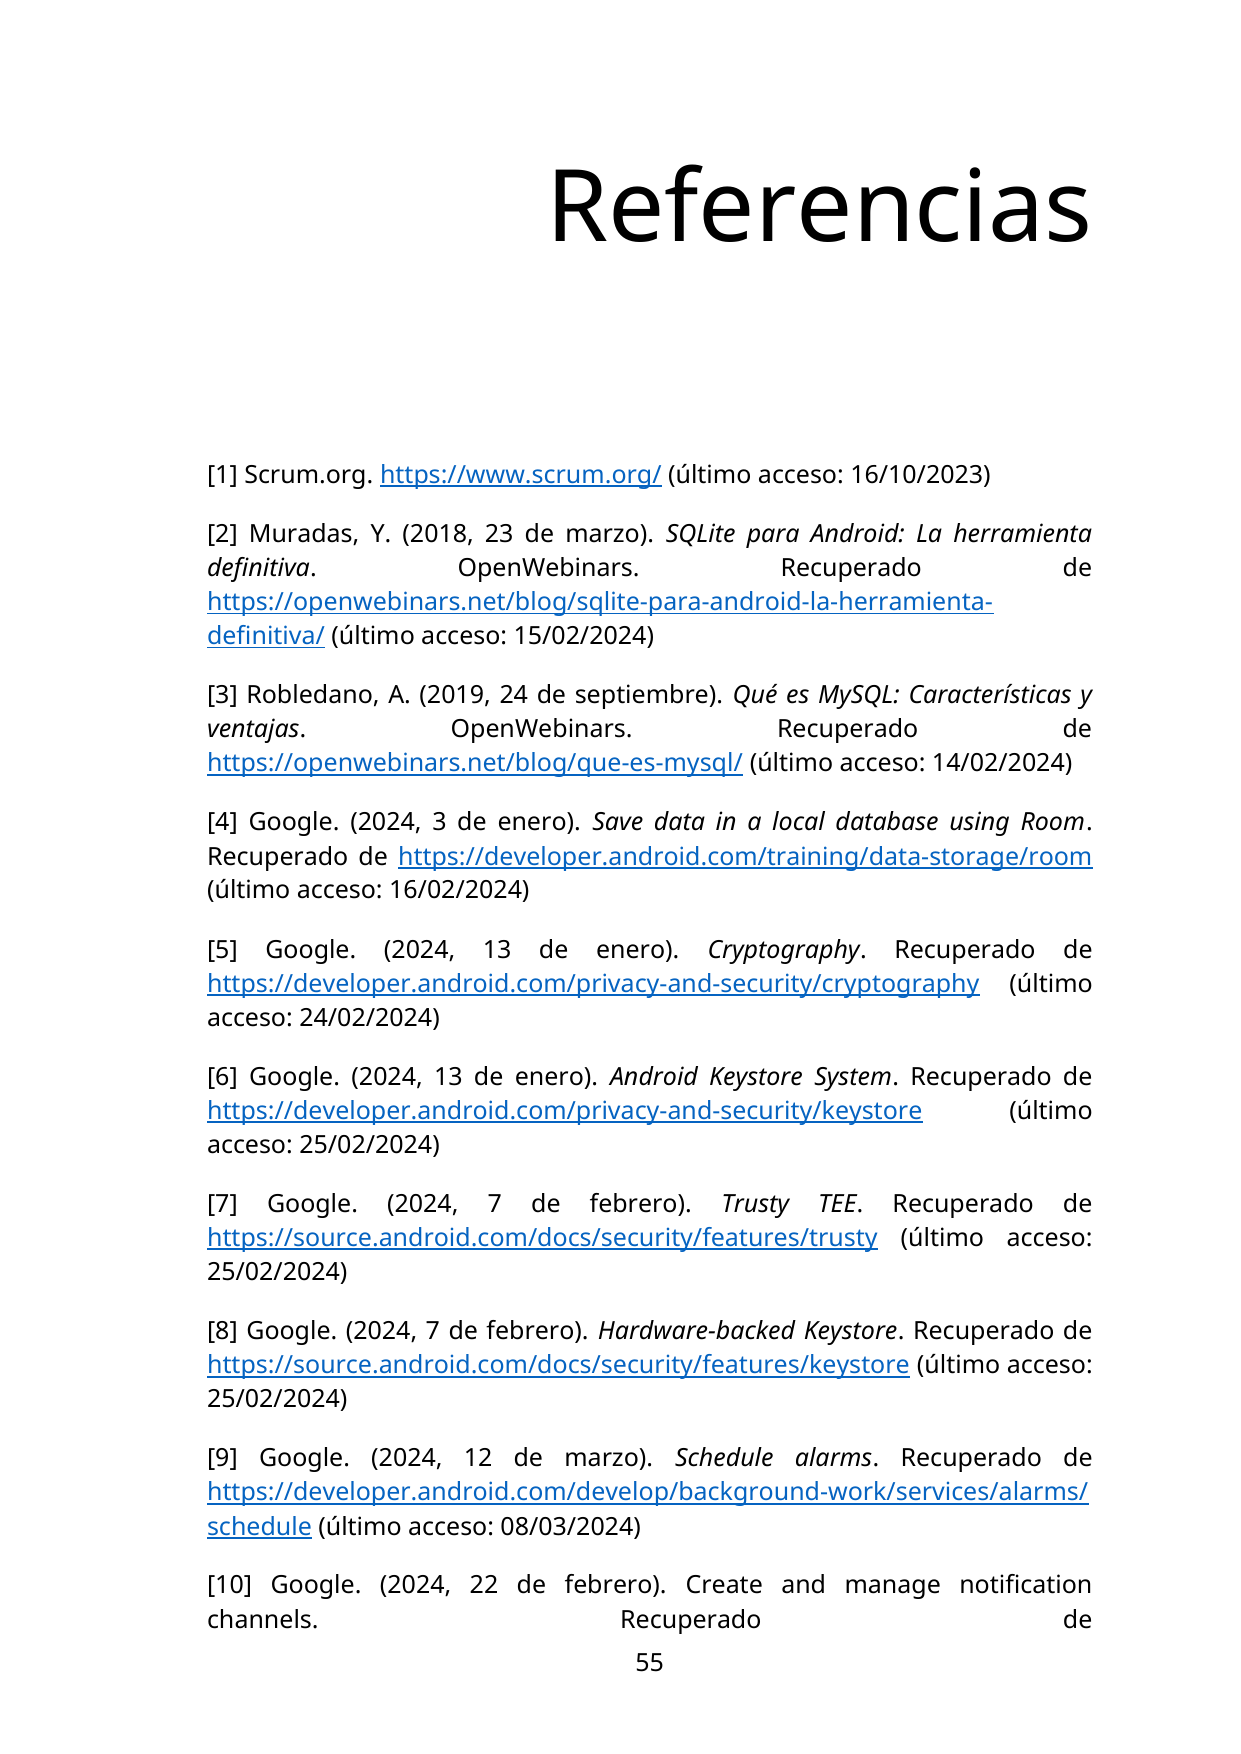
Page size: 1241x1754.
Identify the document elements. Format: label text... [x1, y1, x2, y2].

text [9] Google. (2024, 12 de marzo). Schedule alarms. Recuperado de https://developer.android.com/develop/background-work/services/alarms/schedule (último acceso: 08/03/2024) [207, 1440, 1092, 1542]
text Referencias [207, 134, 1092, 270]
text [1] Scrum.org. https://www.scrum.org/ (último acceso: 16/10/2023) [207, 457, 1092, 491]
text [8] Google. (2024, 7 de febrero). Hardware-backed Keystore. Recuperado de https://source.android.com/docs/security/features/keystore (último acceso: 25/02/2024) [207, 1313, 1092, 1415]
text [5] Google. (2024, 13 de enero). Cryptography. Recuperado de https://developer.android.com/privacy-and-security/cryptography (último acceso: 24/02/2024) [207, 931, 1092, 1033]
text [2] Muradas, Y. (2018, 23 de marzo). SQLite para Android: La herramienta definitiva. OpenWebinars. Recuperado de https://openwebinars.net/blog/sqlite-para-android-la-herramienta-definitiva/ (último acceso: 15/02/2024) [207, 516, 1092, 652]
text [6] Google. (2024, 13 de enero). Android Keystore System. Recuperado de https://developer.android.com/privacy-and-security/keystore (último acceso: 25/02/2024) [207, 1058, 1092, 1161]
text [4] Google. (2024, 3 de enero). Save data in a local database using Room. Recuperado de https://developer.android.com/training/data-storage/room (último acceso: 16/02/2024) [207, 804, 1092, 906]
text [7] Google. (2024, 7 de febrero). Trusty TEE. Recuperado de https://source.android.com/docs/security/features/trusty (último acceso: 25/02/2024) [207, 1186, 1092, 1288]
text [3] Robledano, A. (2019, 24 de septiembre). Qué es MySQL: Características y ventajas. OpenWebinars. Recuperado de https://openwebinars.net/blog/que-es-mysql/ (último acceso: 14/02/2024) [207, 677, 1092, 779]
